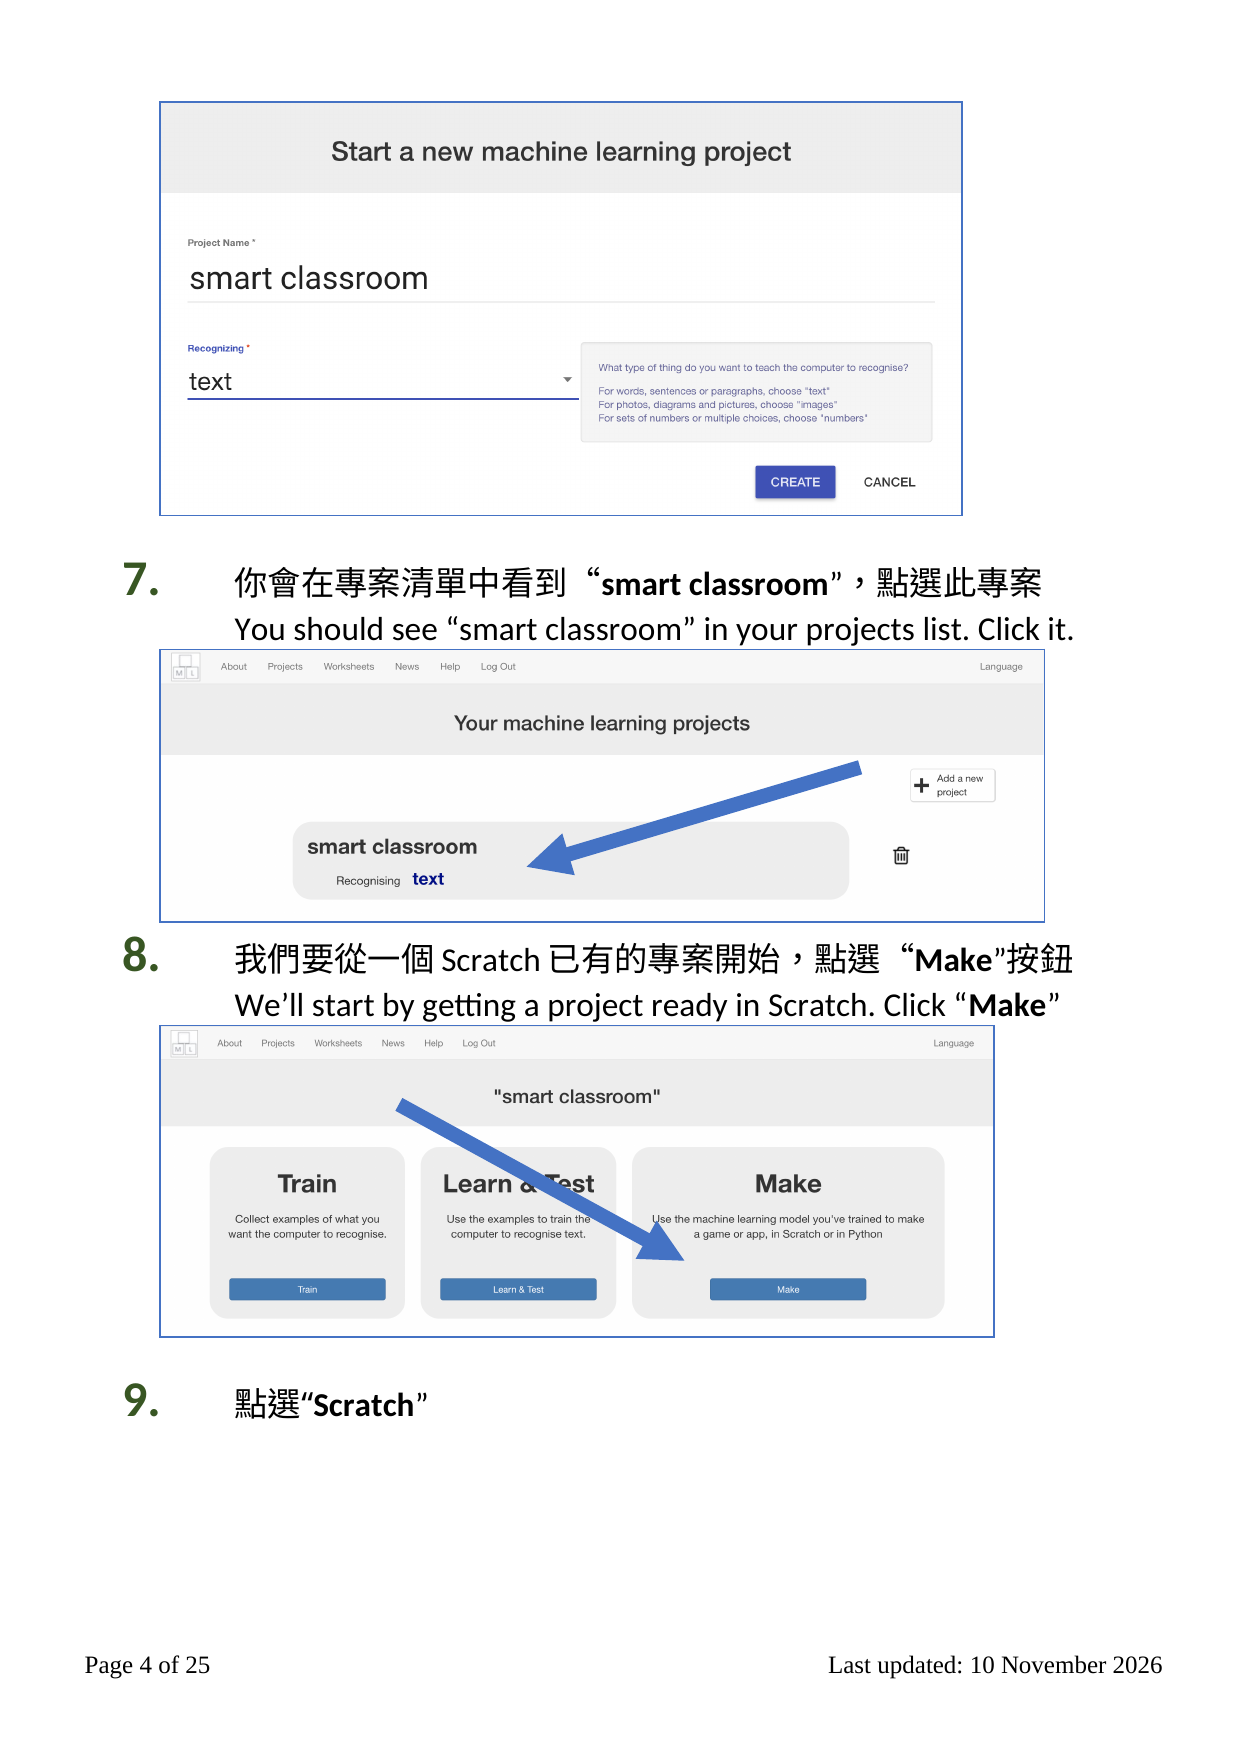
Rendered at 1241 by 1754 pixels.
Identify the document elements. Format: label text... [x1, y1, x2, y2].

list 我們要從一個Scratch已有的專案開始，點選“Make”按鈕 [122, 923, 1163, 984]
list 你會在專案清單中看到“smart classroom”，點選此專案 [122, 547, 1163, 608]
list 點選“Scratch” [122, 1368, 1163, 1429]
picture [161, 650, 1044, 921]
picture [161, 1026, 993, 1336]
picture [161, 103, 961, 515]
